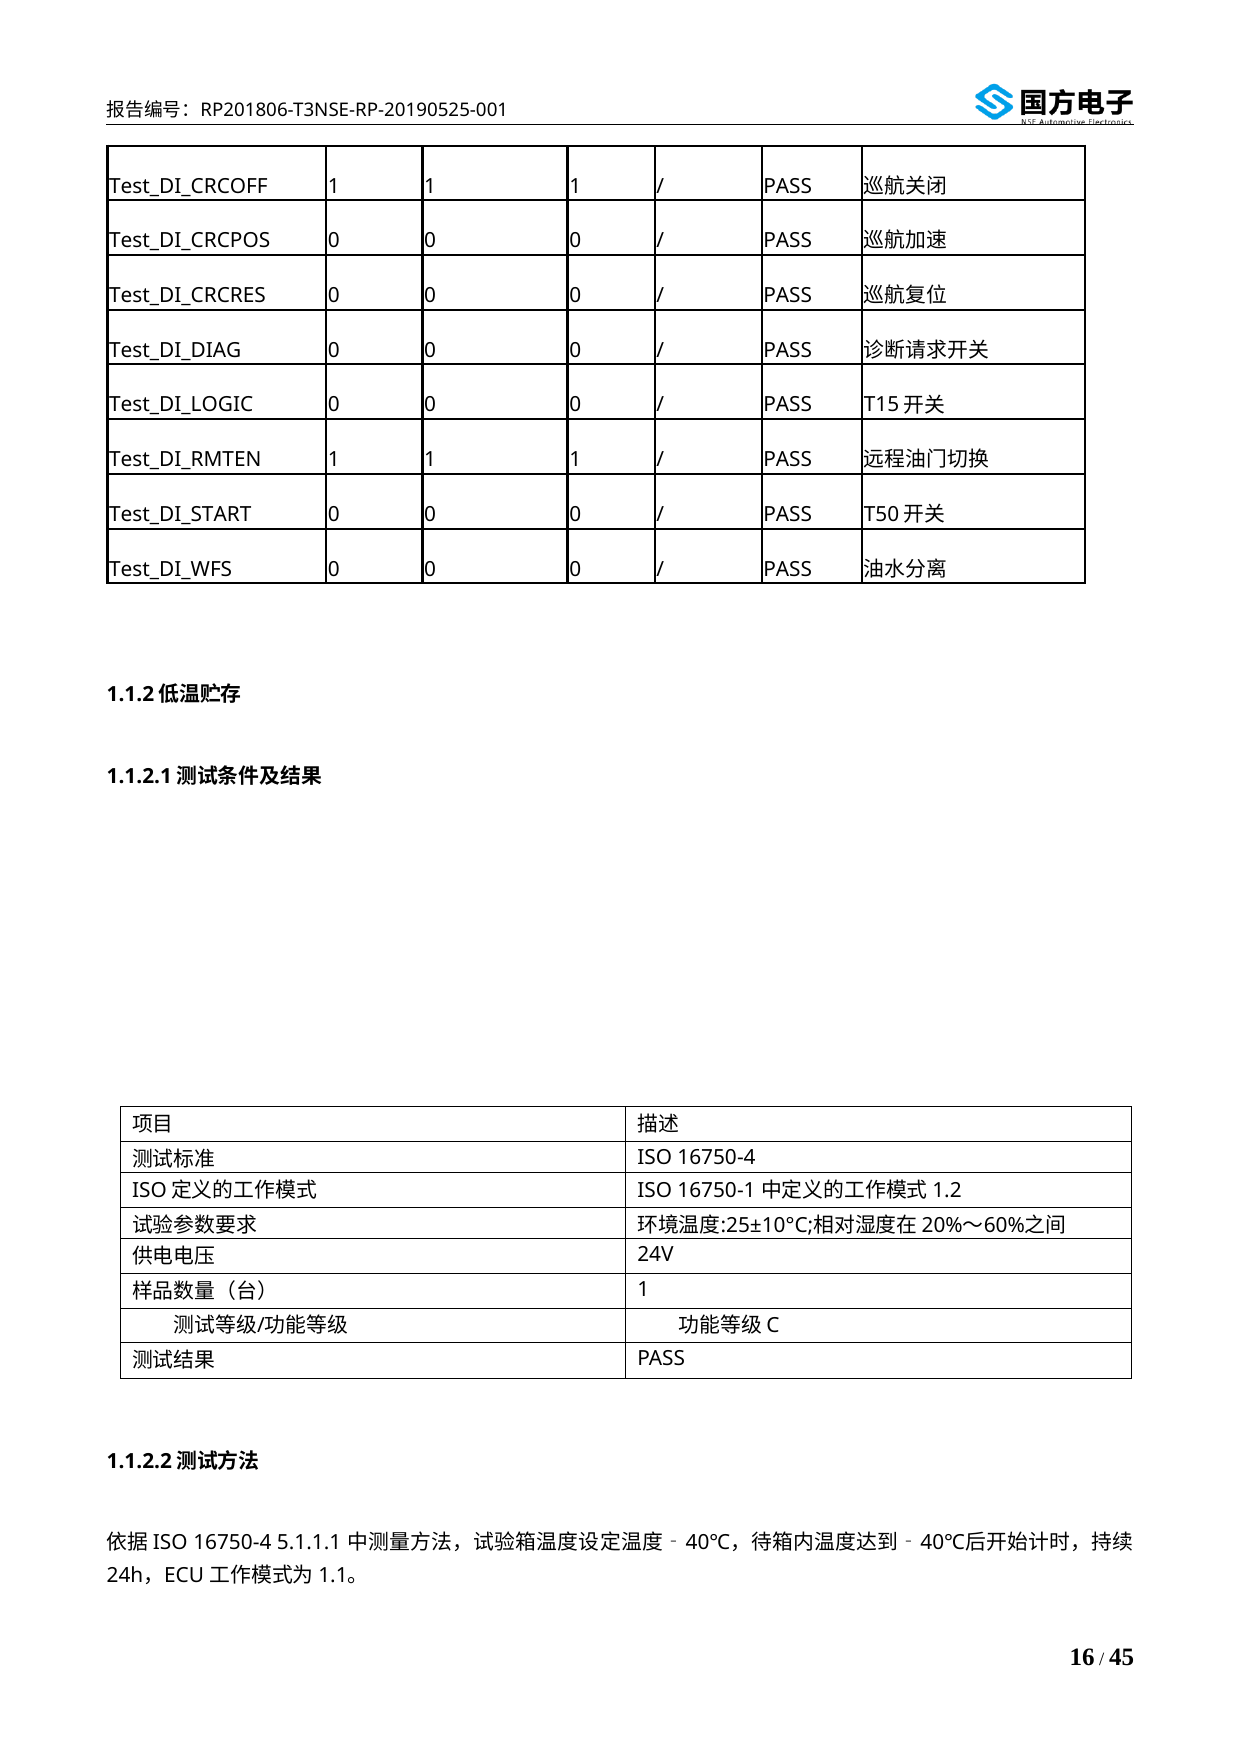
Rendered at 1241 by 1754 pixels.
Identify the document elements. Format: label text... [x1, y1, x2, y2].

table_cell Test_DI_WFS [109, 530, 325, 582]
table_cell 0 [569, 256, 654, 309]
table_cell / [656, 420, 761, 473]
table_cell 0 [327, 201, 421, 254]
table_cell 1 [626, 1274, 1131, 1308]
text 依据ISO 16750‐4 5.1.1.1 中测量方法，试验箱温度设定温度‐40℃，待箱内温度达到‐40℃后开始计时，持续 24h，ECU 工作模式为 1.1。 [106, 1524, 1134, 1589]
table_cell Test_DI_CRCOFF [109, 147, 325, 199]
table_cell T50开关 [863, 475, 1084, 527]
table_cell PASS [763, 147, 861, 199]
table_cell 0 [424, 311, 566, 363]
table_cell 测试结果 [121, 1343, 625, 1378]
table_cell 0 [327, 256, 421, 309]
table_cell / [656, 256, 761, 309]
table_cell T15开关 [863, 365, 1084, 418]
table_cell 0 [569, 201, 654, 254]
table_cell Test_DI_LOGIC [109, 365, 325, 418]
table_cell PASS [763, 256, 861, 309]
table_cell PASS [763, 365, 861, 418]
table_cell / [656, 311, 761, 363]
table_cell PASS [763, 201, 861, 254]
table_cell 0 [327, 365, 421, 418]
table_header 描述 [626, 1107, 1131, 1141]
subtitle 1.1.2低温贮存 [106, 676, 1134, 709]
table_cell 环境温度:25±10°C;相对湿度在20%～60%之间 [626, 1208, 1131, 1238]
table_cell 巡航关闭 [863, 147, 1084, 199]
table_cell 0 [327, 530, 421, 582]
table_cell PASS [763, 420, 861, 473]
table_cell 1 [424, 420, 566, 473]
table_cell 远程油门切换 [863, 420, 1084, 473]
table_cell 0 [569, 475, 654, 527]
table_cell 样品数量（台） [121, 1274, 625, 1308]
table_cell 1 [327, 420, 421, 473]
table_cell PASS [763, 530, 861, 582]
table_cell 0 [424, 201, 566, 254]
table_cell Test_DI_START [109, 475, 325, 527]
table_cell 测试标准 [121, 1142, 625, 1172]
table_cell 0 [424, 475, 566, 527]
table_cell PASS [763, 311, 861, 363]
table_cell Test_DI_CRCPOS [109, 201, 325, 254]
table_cell 0 [327, 311, 421, 363]
table_cell / [656, 365, 761, 418]
table_cell 1 [569, 420, 654, 473]
table_cell 0 [424, 530, 566, 582]
table_cell 供电电压 [121, 1239, 625, 1273]
table_cell 测试等级/功能等级 [121, 1309, 625, 1342]
table_cell 24V [626, 1239, 1131, 1273]
table_cell ISO 16750-4 [626, 1142, 1131, 1172]
subtitle 1.1.2.2测试方法 [106, 1127, 1134, 1475]
table_cell 1 [327, 147, 421, 199]
table_cell 0 [569, 365, 654, 418]
table_cell 巡航复位 [863, 256, 1084, 309]
table_header 项目 [121, 1107, 625, 1141]
table_cell / [656, 530, 761, 582]
table_cell 0 [569, 311, 654, 363]
table_cell PASS [626, 1343, 1131, 1378]
picture [928, 28, 1187, 181]
table_cell PASS [763, 475, 861, 527]
table_cell 1 [424, 147, 566, 199]
table_cell ISO定义的工作模式 [121, 1173, 625, 1207]
table_cell / [656, 475, 761, 527]
table_cell Test_DI_RMTEN [109, 420, 325, 473]
table_cell ISO 16750-1 中定义的工作模式 1.2 [626, 1173, 1131, 1207]
table_cell 0 [327, 475, 421, 527]
table_cell 0 [424, 256, 566, 309]
table_cell 诊断请求开关 [863, 311, 1084, 363]
table_cell 功能等级C [626, 1309, 1131, 1342]
table_cell Test_DI_DIAG [109, 311, 325, 363]
table_cell 巡航加速 [863, 201, 1084, 254]
table_cell 0 [569, 530, 654, 582]
table_cell 1 [569, 147, 654, 199]
table_cell / [656, 201, 761, 254]
table_cell 油水分离 [863, 530, 1084, 582]
subtitle 1.1.2.1测试条件及结果 [106, 758, 1134, 790]
table_cell Test_DI_CRCRES [109, 256, 325, 309]
table_cell 试验参数要求 [121, 1208, 625, 1238]
table_cell / [656, 147, 761, 199]
table_cell 0 [424, 365, 566, 418]
